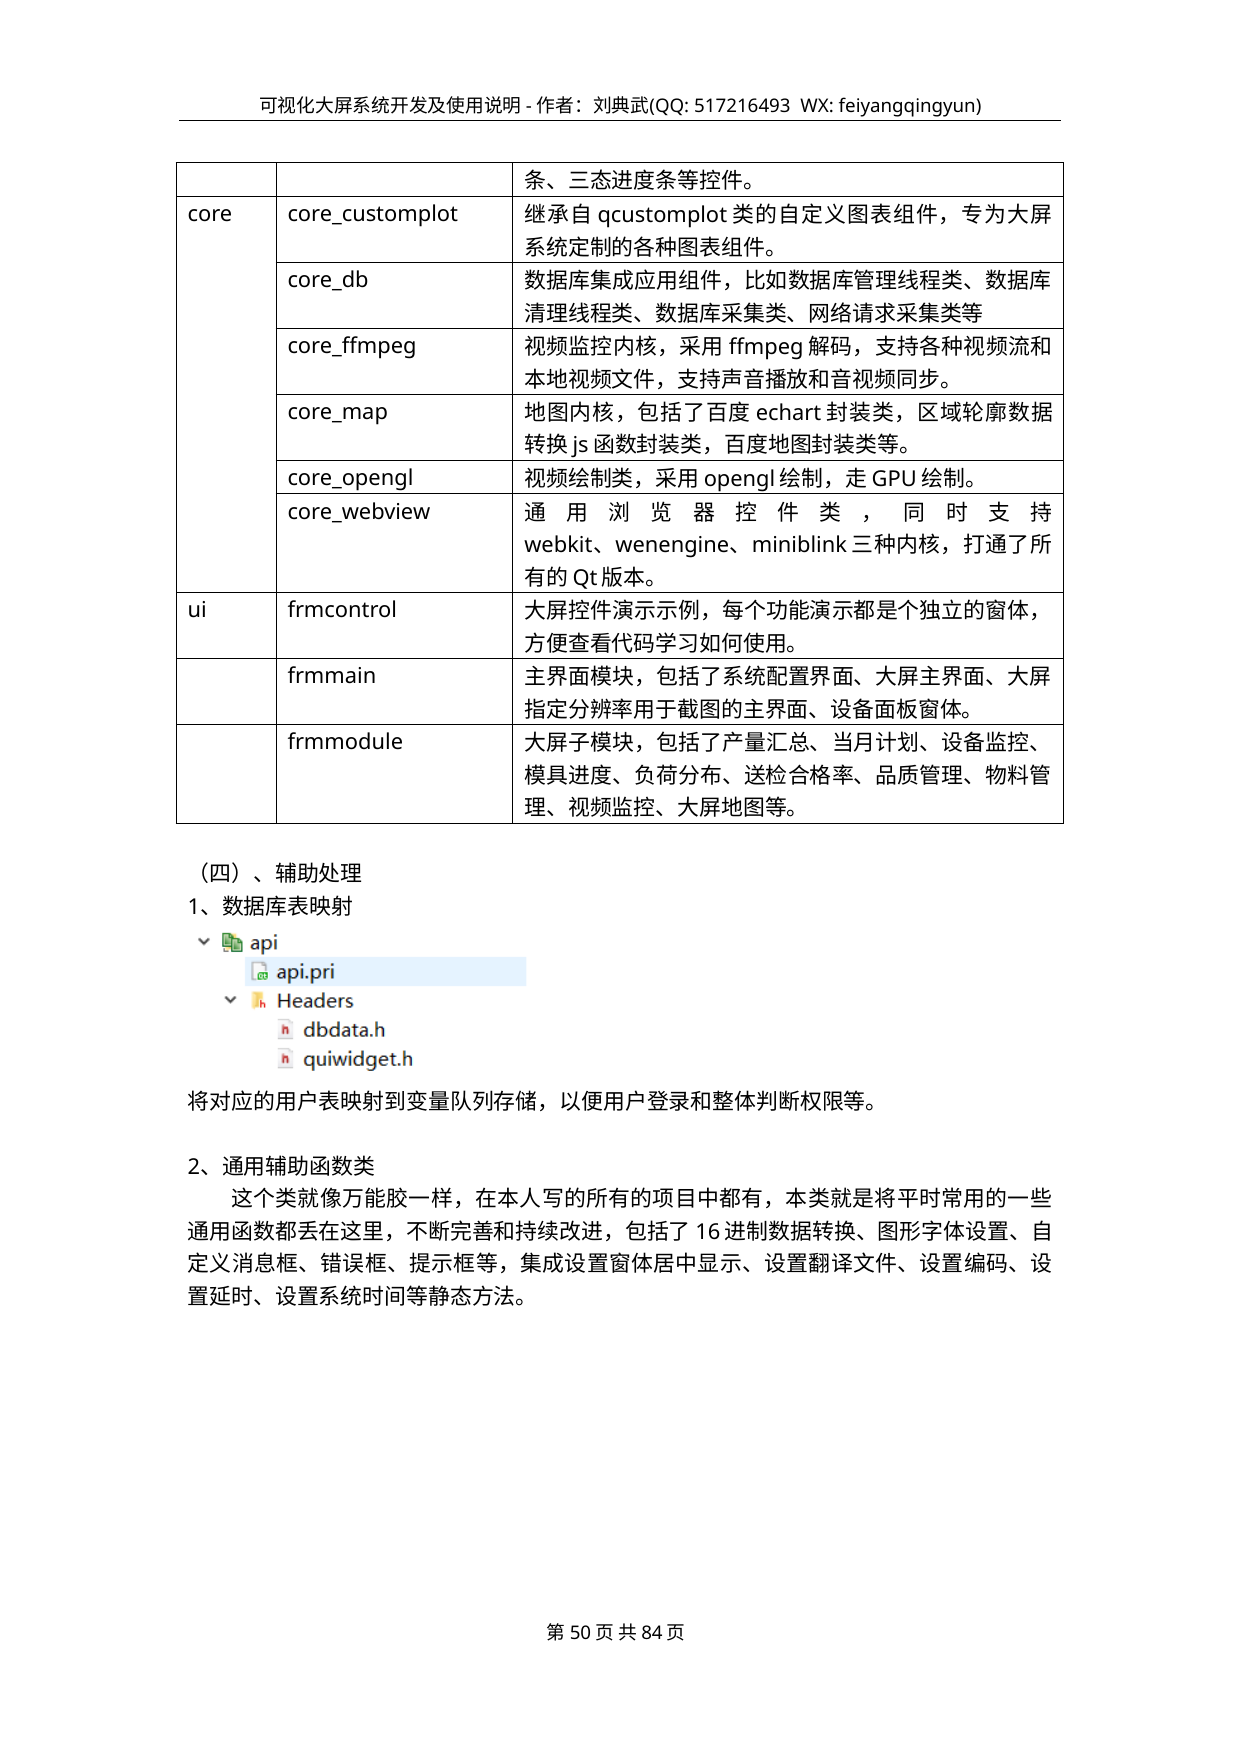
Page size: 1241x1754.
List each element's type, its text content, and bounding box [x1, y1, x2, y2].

text 2、通用辅助函数类 [187, 1148, 1053, 1181]
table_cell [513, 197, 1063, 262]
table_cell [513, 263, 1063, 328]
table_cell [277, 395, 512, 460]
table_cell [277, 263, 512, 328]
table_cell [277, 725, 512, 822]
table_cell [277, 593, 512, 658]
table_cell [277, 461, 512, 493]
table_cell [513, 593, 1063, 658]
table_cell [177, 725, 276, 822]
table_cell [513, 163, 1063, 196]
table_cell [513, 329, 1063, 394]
text 将对应的用户表映射到变量队列存储，以便用户登录和整体判断权限等。 [187, 1083, 1053, 1116]
text （四）、辅助处理 [187, 856, 1053, 888]
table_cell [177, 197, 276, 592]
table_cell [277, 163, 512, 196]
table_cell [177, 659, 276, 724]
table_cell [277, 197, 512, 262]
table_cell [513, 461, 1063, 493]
text 这个类就像万能胶一样，在本人写的所有的项目中都有，本类就是将平时常用的一些通用函数都丢在这里，不断完善和持续改进，包括了16进制数据转换、图形字体设置、自定义消息框、错误框、提示框等，集成设置窗体居中显示、设置翻译文件、设置编码、设置延时、设置系统时间等静态方法。 [187, 1181, 1053, 1311]
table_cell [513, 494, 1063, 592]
text 1、数据库表映射 [187, 888, 1053, 921]
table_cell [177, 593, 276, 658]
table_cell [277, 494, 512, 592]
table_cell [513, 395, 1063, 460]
picture [187, 928, 527, 1076]
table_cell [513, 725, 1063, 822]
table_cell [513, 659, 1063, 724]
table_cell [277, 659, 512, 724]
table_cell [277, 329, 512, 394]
